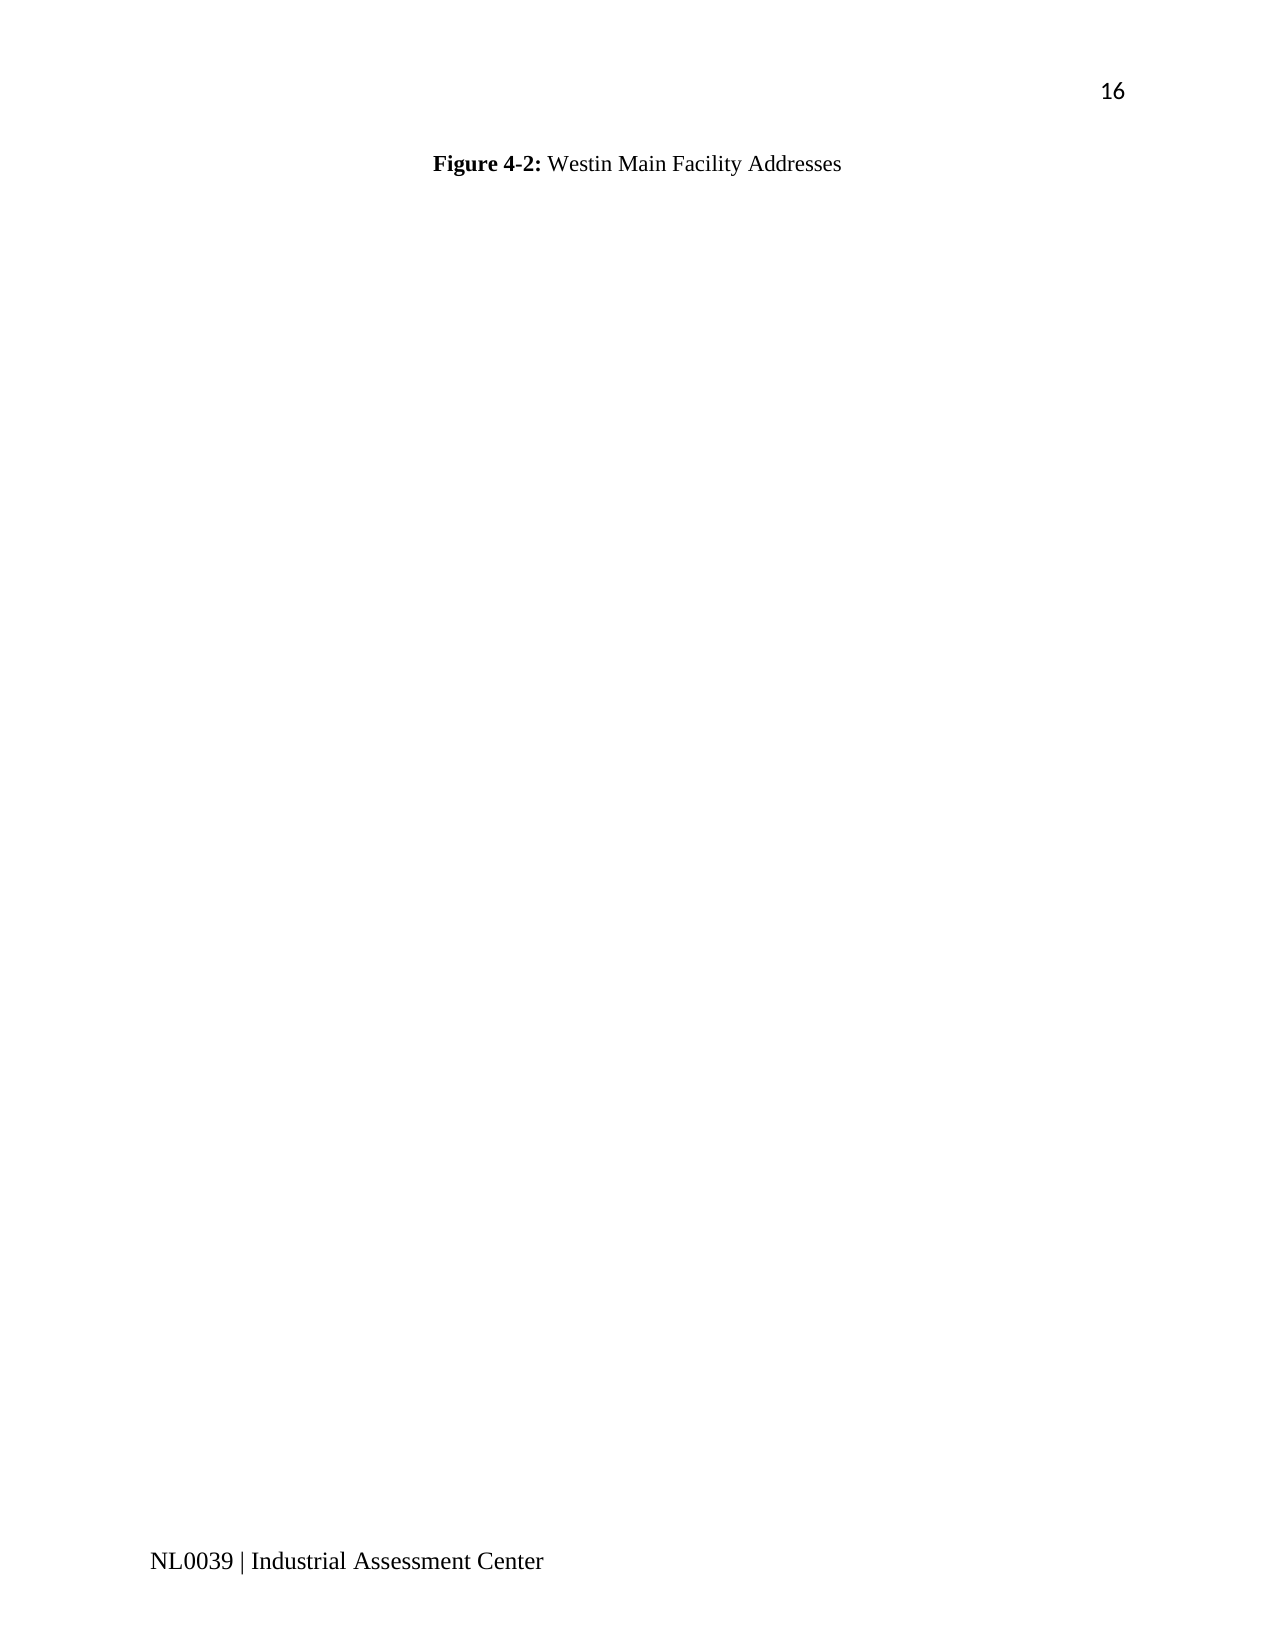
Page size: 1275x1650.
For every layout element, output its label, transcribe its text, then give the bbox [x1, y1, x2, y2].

text Figure 4-2: Westin Main Facility Addresses [150, 150, 1125, 176]
